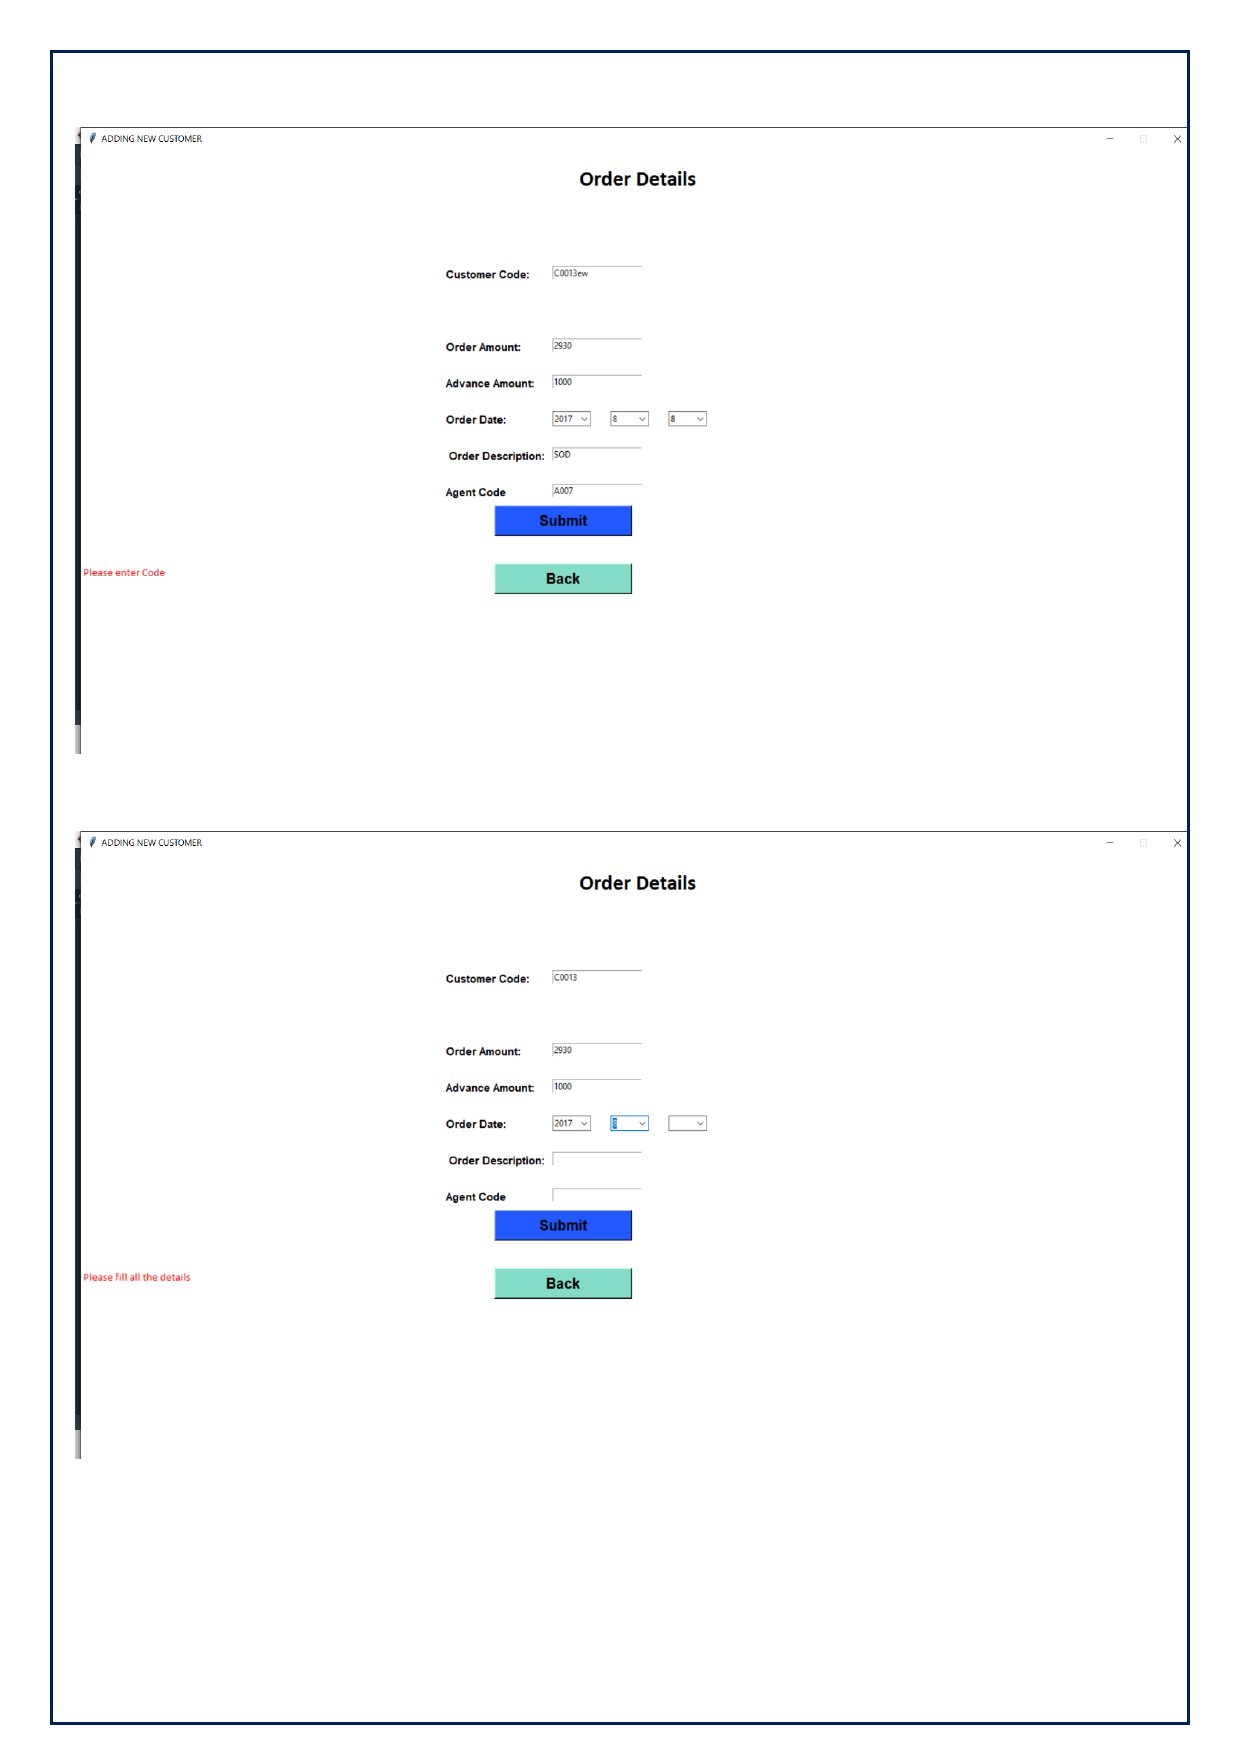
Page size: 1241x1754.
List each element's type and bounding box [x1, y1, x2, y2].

picture [75, 127, 1187, 754]
picture [75, 831, 1187, 1459]
